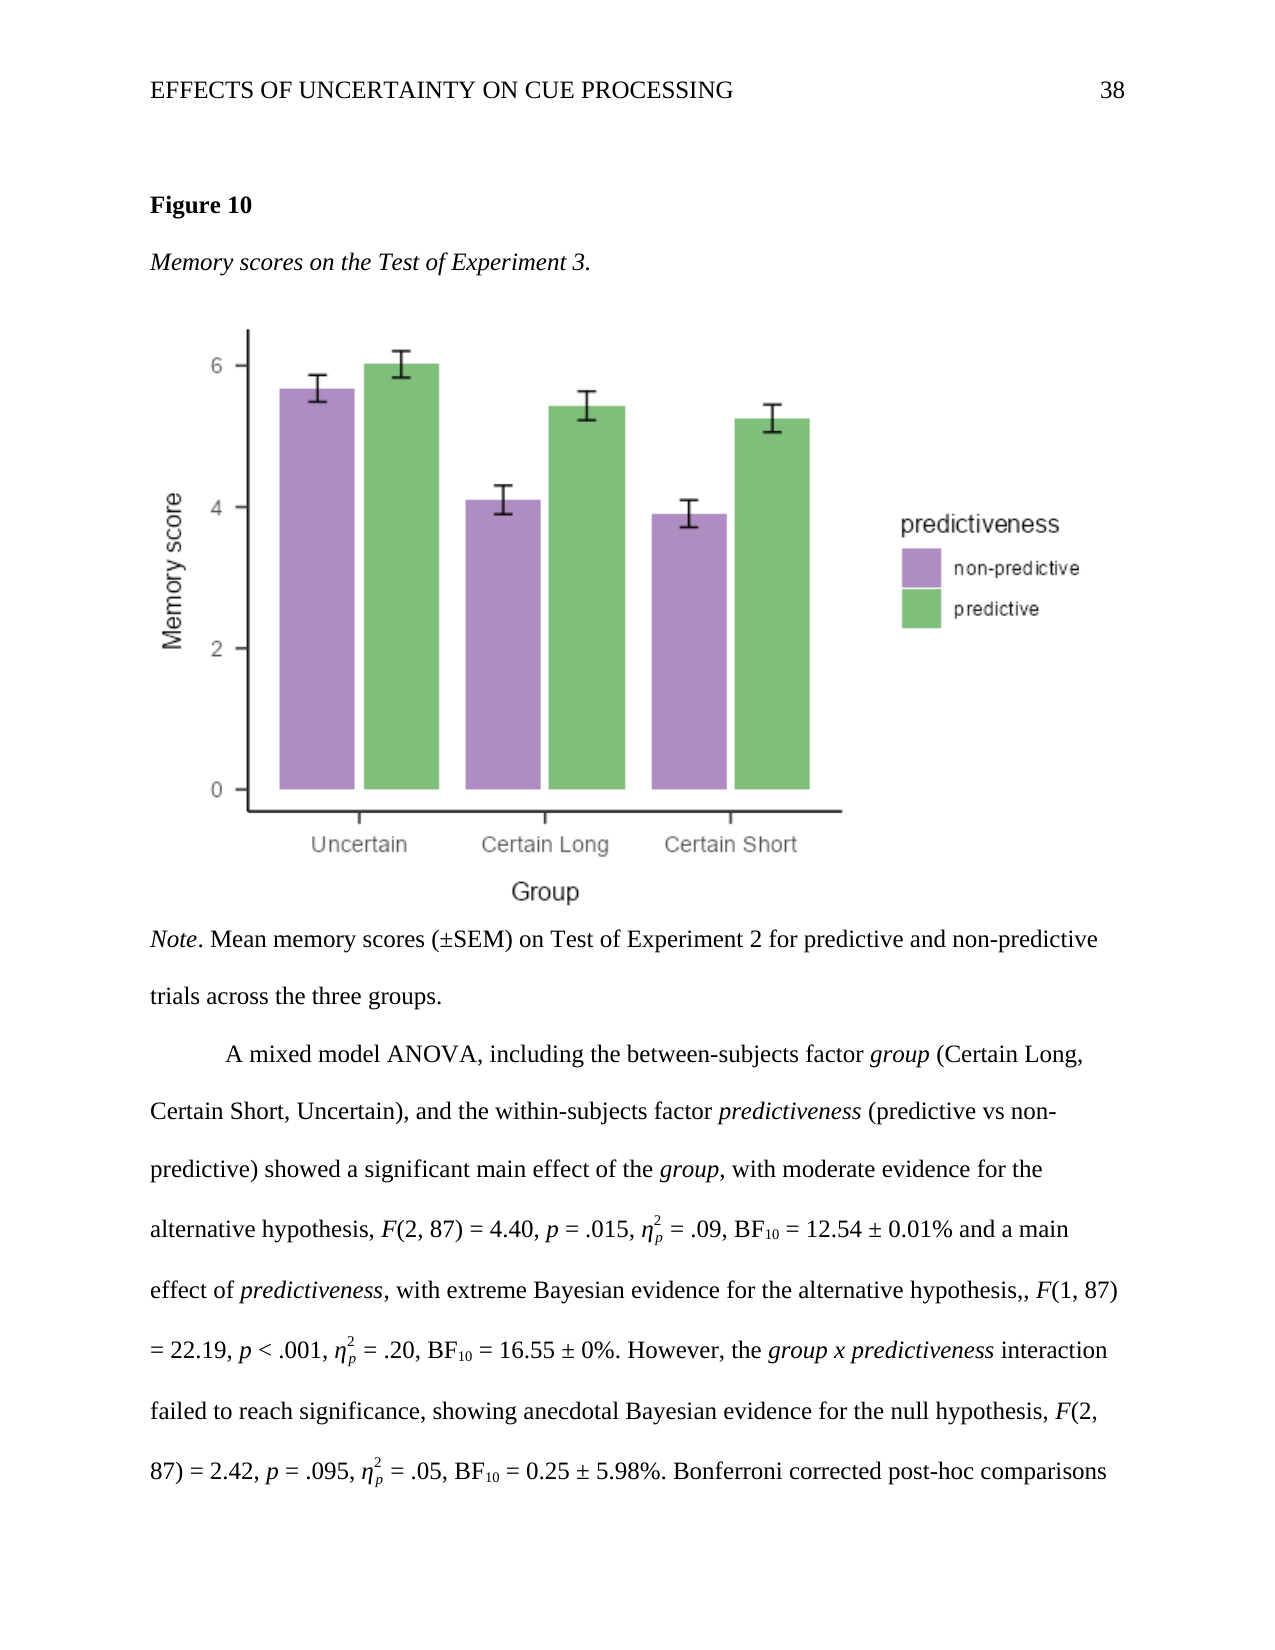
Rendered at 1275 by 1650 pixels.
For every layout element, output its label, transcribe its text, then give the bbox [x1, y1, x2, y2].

title Figure 10 [150, 190, 1125, 219]
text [150, 1039, 1125, 1488]
picture [150, 317, 1125, 918]
text Memory scores on the Test of Experiment 3. [150, 247, 1125, 276]
text Note. Mean memory scores (±SEM) on Test of Experiment 2 for predictive and non-predictive trials across the three groups. [150, 924, 1125, 1010]
